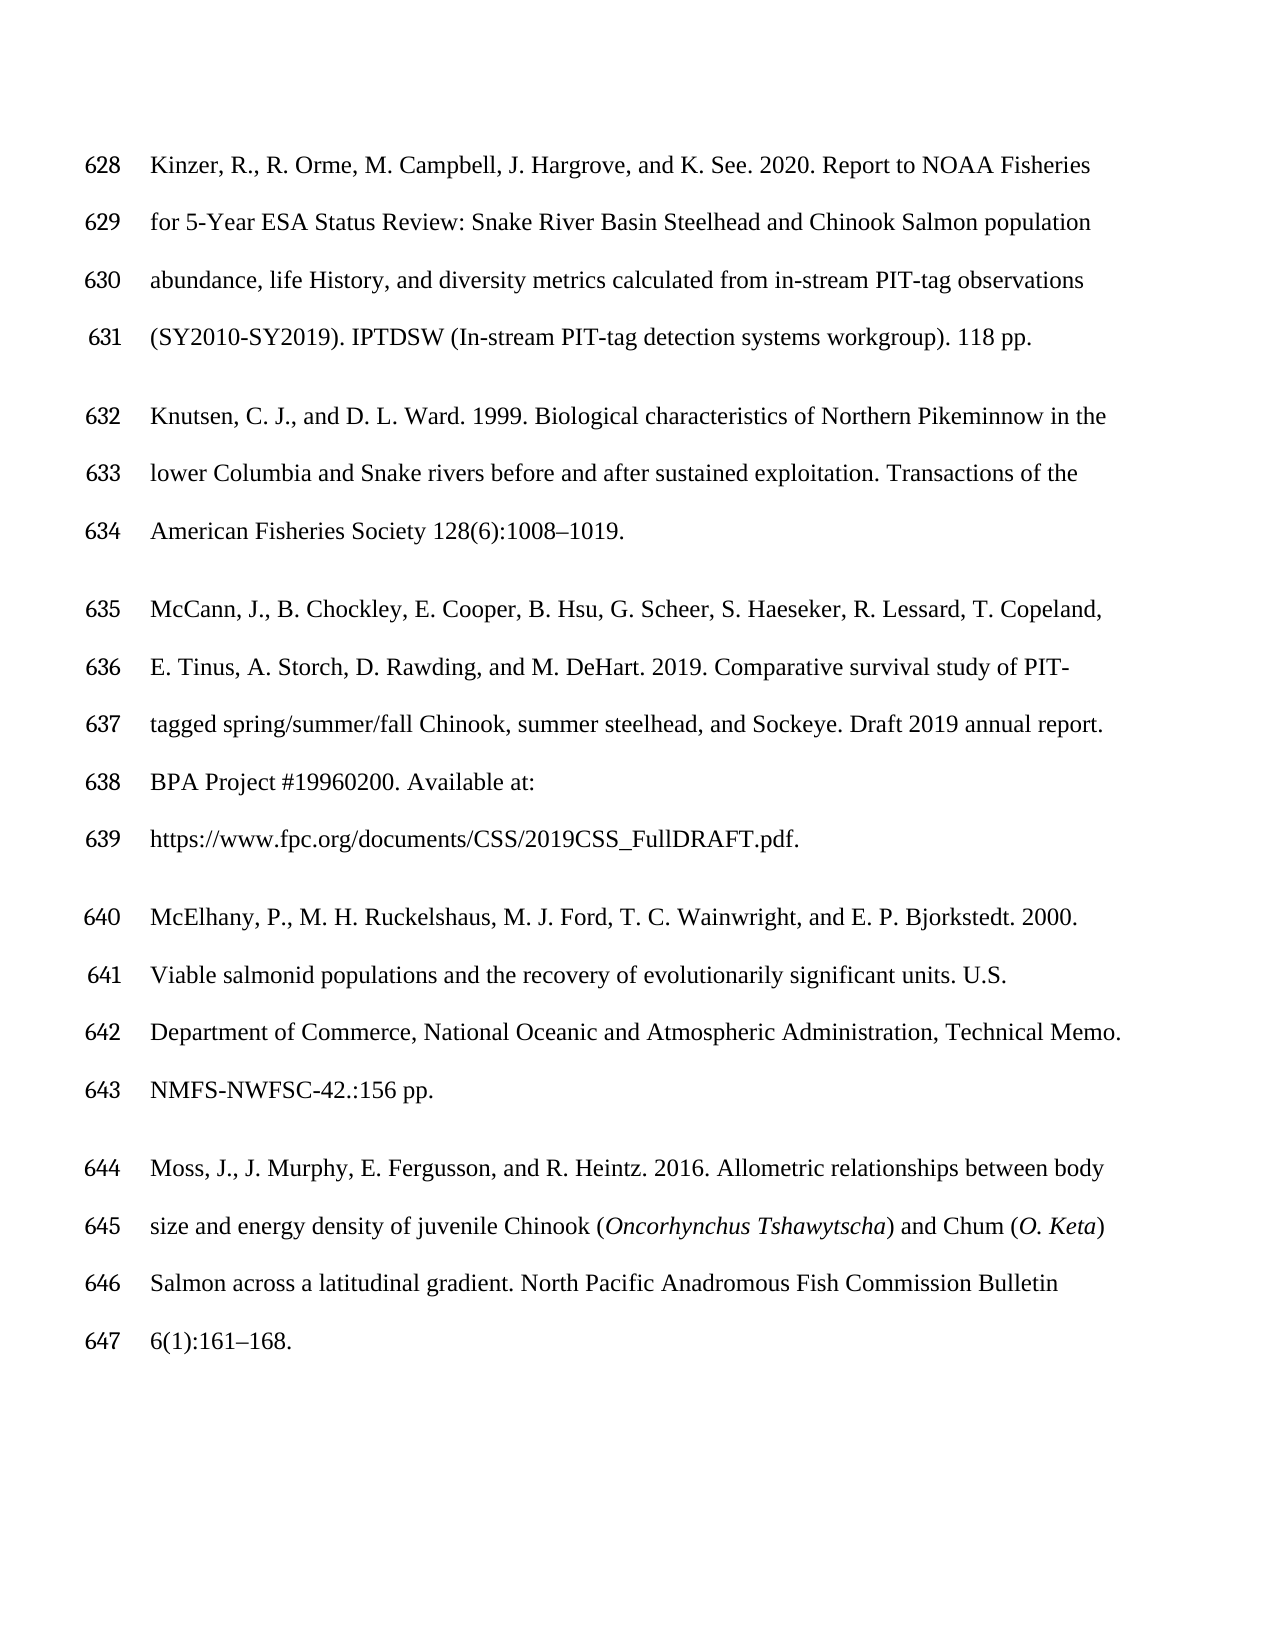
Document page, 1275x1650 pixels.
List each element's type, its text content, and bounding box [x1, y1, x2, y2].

text McCann, J., B. Chockley, E. Cooper, B. Hsu, G. Scheer, S. Haeseker, R. Lessard, T. Copeland, E. Tinus, A. Storch, D. Rawding, and M. DeHart. 2019. Comparative survival study of PIT-tagged spring/summer/fall Chinook, summer steelhead, and Sockeye. Draft 2019 annual report. BPA Project #19960200. Available at: https://www.fpc.org/documents/CSS/2019CSS_FullDRAFT.pdf. [150, 594, 1125, 853]
text Kinzer, R., R. Orme, M. Campbell, J. Hargrove, and K. See. 2020. Report to NOAA Fisheries for 5-Year ESA Status Review: Snake River Basin Steelhead and Chinook Salmon population abundance, life History, and diversity metrics calculated from in-stream PIT-tag observations (SY2010-SY2019). IPTDSW (In-stream PIT-tag detection systems workgroup). 118 pp. [150, 150, 1125, 351]
text Knutsen, C. J., and D. L. Ward. 1999. Biological characteristics of Northern Pikeminnow in the lower Columbia and Snake rivers before and after sustained exploitation. Transactions of the American Fisheries Society 128(6):1008–1019. [150, 401, 1125, 544]
text Moss, J., J. Murphy, E. Fergusson, and R. Heintz. 2016. Allometric relationships between body size and energy density of juvenile Chinook (Oncorhynchus Tshawytscha) and Chum (O. Keta) Salmon across a latitudinal gradient. North Pacific Anadromous Fish Commission Bulletin 6(1):161–168. [150, 1153, 1125, 1354]
text McElhany, P., M. H. Ruckelshaus, M. J. Ford, T. C. Wainwright, and E. P. Bjorkstedt. 2000. Viable salmonid populations and the recovery of evolutionarily significant units. U.S. Department of Commerce, National Oceanic and Atmospheric Administration, Technical Memo. NMFS-NWFSC-42.:156 pp. [150, 902, 1125, 1104]
